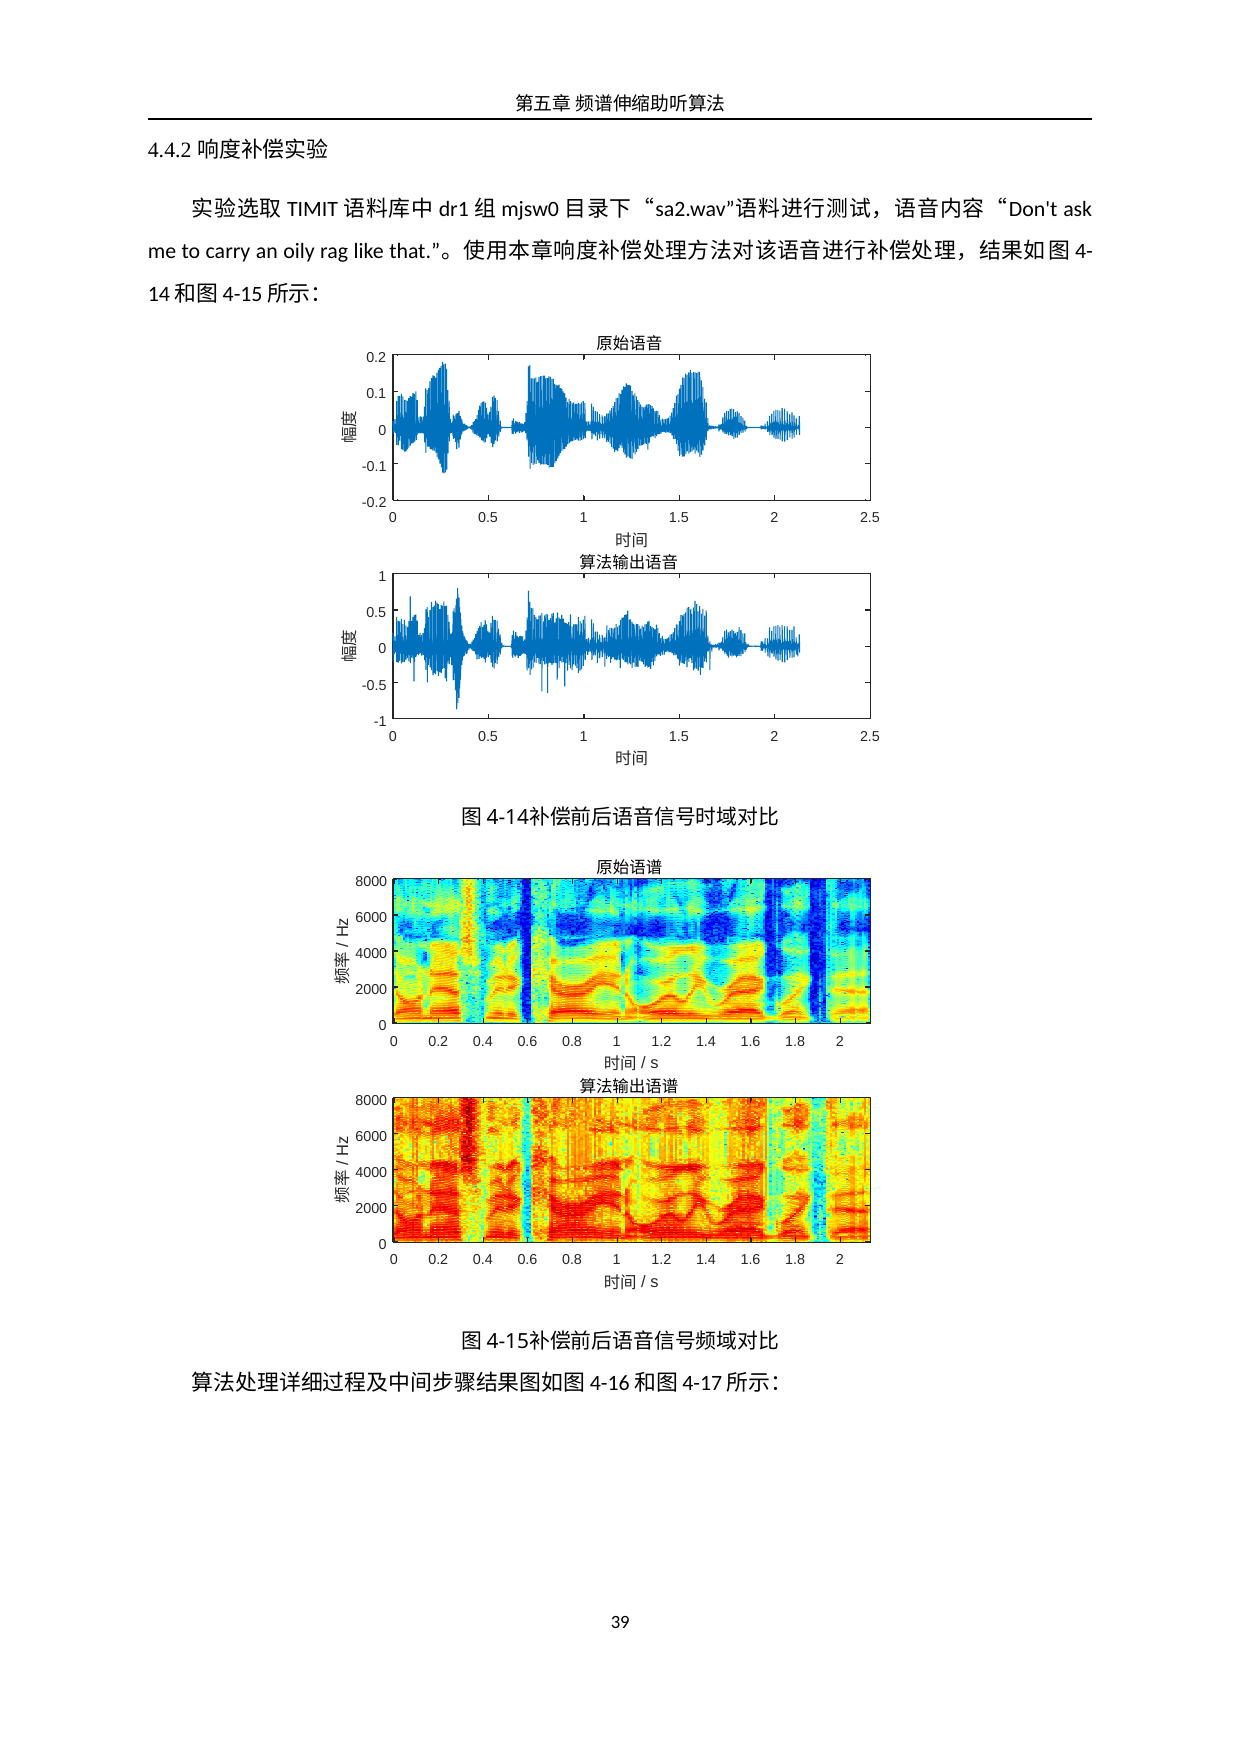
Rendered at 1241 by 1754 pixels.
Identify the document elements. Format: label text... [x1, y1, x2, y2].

list 响度补偿实验 [148, 131, 1092, 165]
text 图4-15补偿前后语音信号频域对比 [148, 1322, 1092, 1356]
text 算法处理详细过程及中间步骤结果图如图4-16和图4-17所示： [148, 1363, 1092, 1397]
text 实验选取TIMIT语料库中dr1组mjsw0目录下“sa2.wav”语料进行测试，语音内容“Don't ask me to carry an oily rag like that.”。使用本章响度补偿处理方法对该语音进行补偿处理，结果如图4-14和图4-15所示： [148, 190, 1092, 308]
text 图4-14补偿前后语音信号时域对比 [148, 798, 1092, 832]
